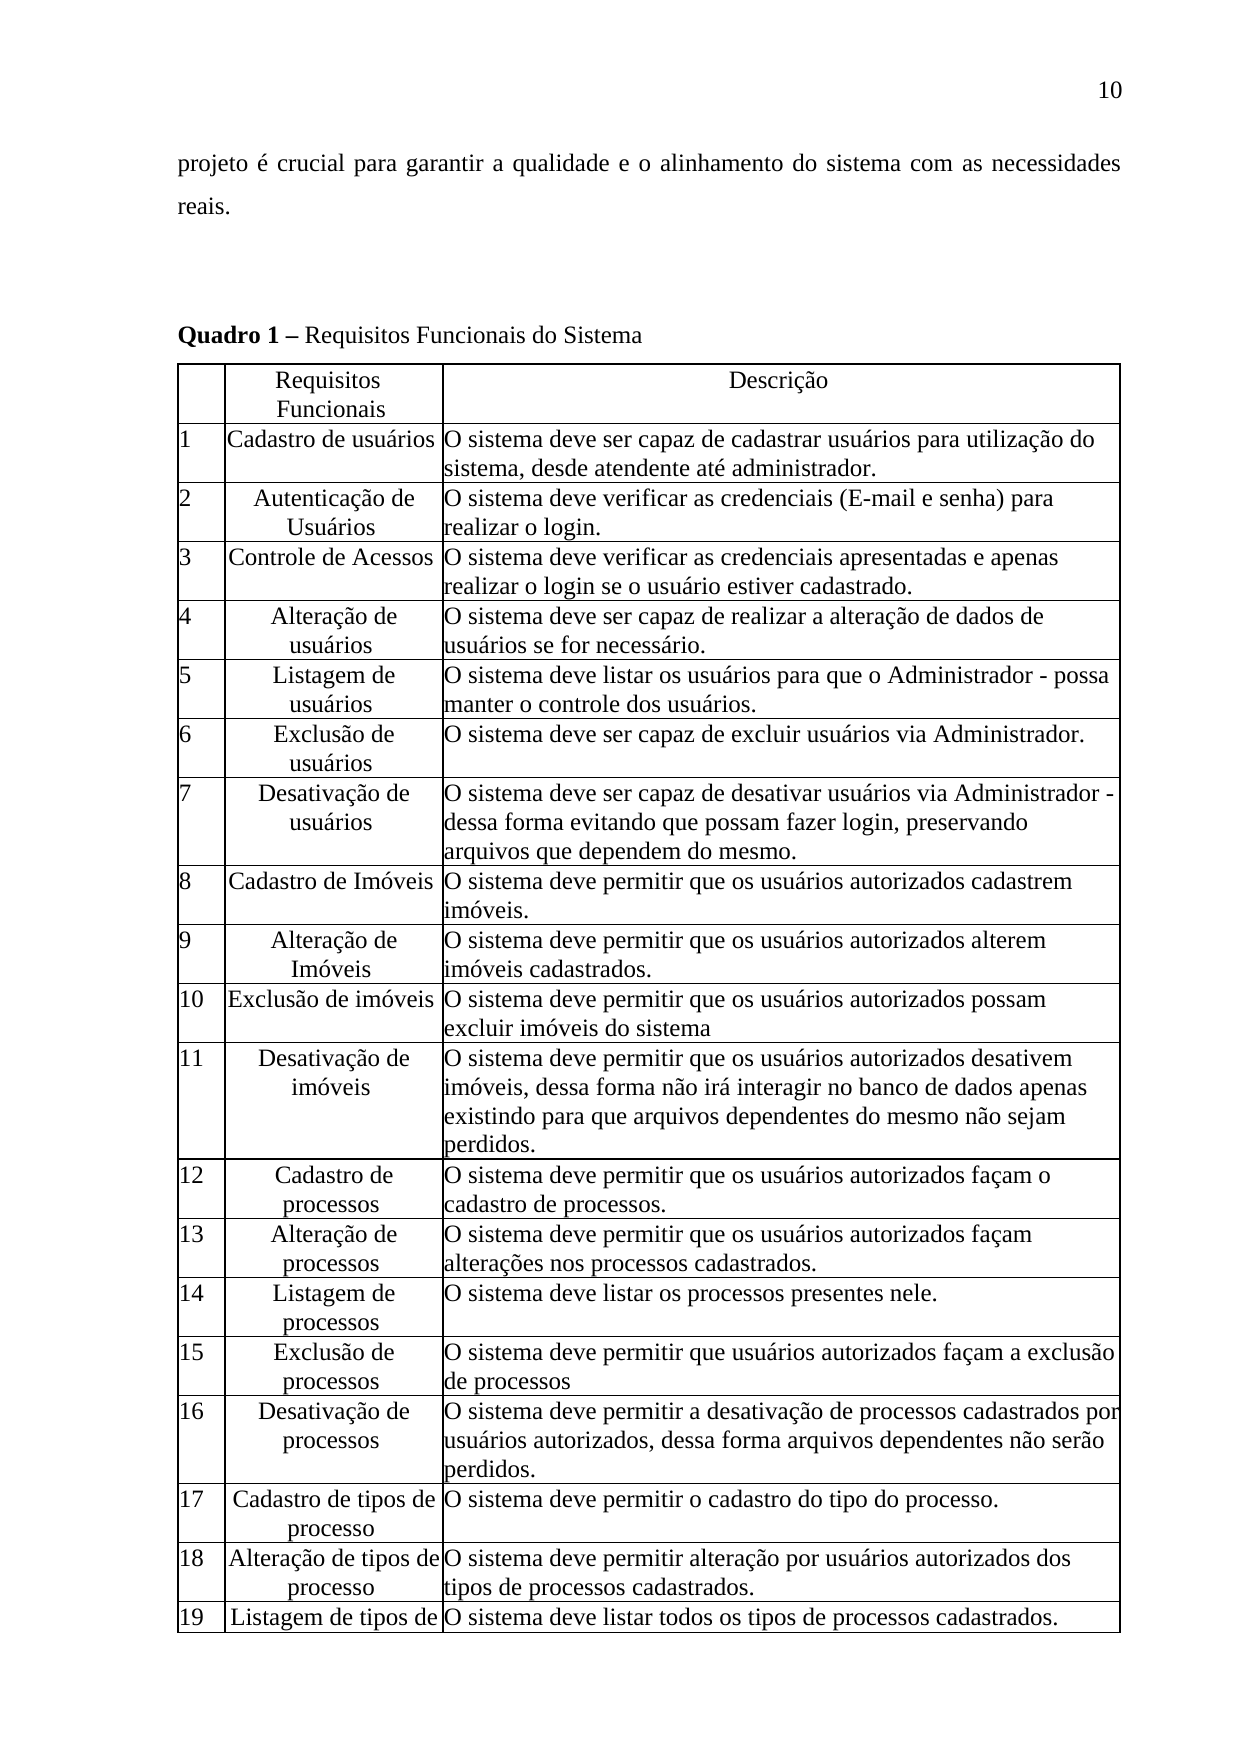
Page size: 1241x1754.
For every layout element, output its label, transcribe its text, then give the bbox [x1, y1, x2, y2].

table_cell 17 [179, 1484, 224, 1541]
table_cell 10 [179, 984, 224, 1042]
table_cell O sistema deve verificar as credenciais apresentadas e apenas realizar o login se o usuário estiver cadastrado. [444, 542, 1119, 599]
table_cell Desativação de usuários [226, 778, 442, 864]
table_cell 14 [179, 1278, 224, 1336]
table_cell O sistema deve listar os processos presentes nele. [444, 1278, 1119, 1336]
table_cell Exclusão de usuários [226, 719, 442, 777]
table_cell 19 [179, 1602, 224, 1632]
table_cell 15 [179, 1337, 224, 1394]
table_cell 5 [179, 660, 224, 718]
table_cell O sistema deve ser capaz de desativar usuários via Administrador - dessa forma evitando que possam fazer login, preservando arquivos que dependem do mesmo. [444, 778, 1119, 864]
table_cell 9 [179, 925, 224, 983]
table_header [179, 365, 224, 422]
text Quadro 1 – Requisitos Funcionais do Sistema [177, 320, 1122, 349]
table_cell O sistema deve permitir que os usuários autorizados façam alterações nos processos cadastrados. [444, 1219, 1119, 1276]
table_cell 3 [179, 542, 224, 599]
table_cell O sistema deve listar os usuários para que o Administrador - possa manter o controle dos usuários. [444, 660, 1119, 718]
table_cell Cadastro de usuários [226, 424, 442, 481]
table_cell O sistema deve permitir a desativação de processos cadastrados por usuários autorizados, dessa forma arquivos dependentes não serão perdidos. [444, 1396, 1119, 1482]
table_cell Exclusão de imóveis [226, 984, 442, 1042]
table_cell 7 [179, 778, 224, 864]
table_cell Cadastro de tipos de processo [226, 1484, 442, 1541]
table_cell 2 [179, 483, 224, 541]
table_cell Cadastro de processos [226, 1160, 442, 1217]
table_cell O sistema deve permitir o cadastro do tipo do processo. [444, 1484, 1119, 1541]
table_cell Desativação de imóveis [226, 1043, 442, 1158]
table_cell O sistema deve permitir que os usuários autorizados cadastrem imóveis. [444, 866, 1119, 924]
table_cell 18 [179, 1543, 224, 1601]
table_header Descrição [444, 365, 1119, 422]
table_header Requisitos Funcionais [226, 365, 442, 422]
table_cell Desativação de processos [226, 1396, 442, 1482]
table_cell O sistema deve permitir que os usuários autorizados façam o cadastro de processos. [444, 1160, 1119, 1217]
table_cell O sistema deve permitir alteração por usuários autorizados dos tipos de processos cadastrados. [444, 1543, 1119, 1601]
table_cell 11 [179, 1043, 224, 1158]
table_cell O sistema deve permitir que os usuários autorizados possam excluir imóveis do sistema [444, 984, 1119, 1042]
table_cell Alteração de Imóveis [226, 925, 442, 983]
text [177, 148, 1122, 219]
table_cell 6 [179, 719, 224, 777]
table_cell Exclusão de processos [226, 1337, 442, 1394]
table_cell Alteração de usuários [226, 601, 442, 659]
table_cell 8 [179, 866, 224, 924]
table_cell Listagem de processos [226, 1278, 442, 1336]
table_cell 13 [179, 1219, 224, 1276]
table_cell 4 [179, 601, 224, 659]
table_cell 1 [179, 424, 224, 481]
table_cell Alteração de tipos de processo [226, 1543, 442, 1601]
table_cell Listagem de usuários [226, 660, 442, 718]
table_cell 12 [179, 1160, 224, 1217]
table_cell O sistema deve permitir que usuários autorizados façam a exclusão de processos [444, 1337, 1119, 1394]
table_cell O sistema deve permitir que os usuários autorizados desativem imóveis, dessa forma não irá interagir no banco de dados apenas existindo para que arquivos dependentes do mesmo não sejam perdidos. [444, 1043, 1119, 1158]
table_cell 16 [179, 1396, 224, 1482]
table_cell Controle de Acessos [226, 542, 442, 599]
table_cell O sistema deve verificar as credenciais (E-mail e senha) para realizar o login. [444, 483, 1119, 541]
table_cell O sistema deve ser capaz de excluir usuários via Administrador. [444, 719, 1119, 777]
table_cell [444, 1602, 1119, 1632]
table_cell Cadastro de Imóveis [226, 866, 442, 924]
table_cell O sistema deve ser capaz de realizar a alteração de dados de usuários se for necessário. [444, 601, 1119, 659]
table_cell O sistema deve ser capaz de cadastrar usuários para utilização do sistema, desde atendente até administrador. [444, 424, 1119, 481]
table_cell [226, 1602, 442, 1632]
table_cell Alteração de processos [226, 1219, 442, 1276]
table_cell O sistema deve permitir que os usuários autorizados alterem imóveis cadastrados. [444, 925, 1119, 983]
table_cell Autenticação de Usuários [226, 483, 442, 541]
